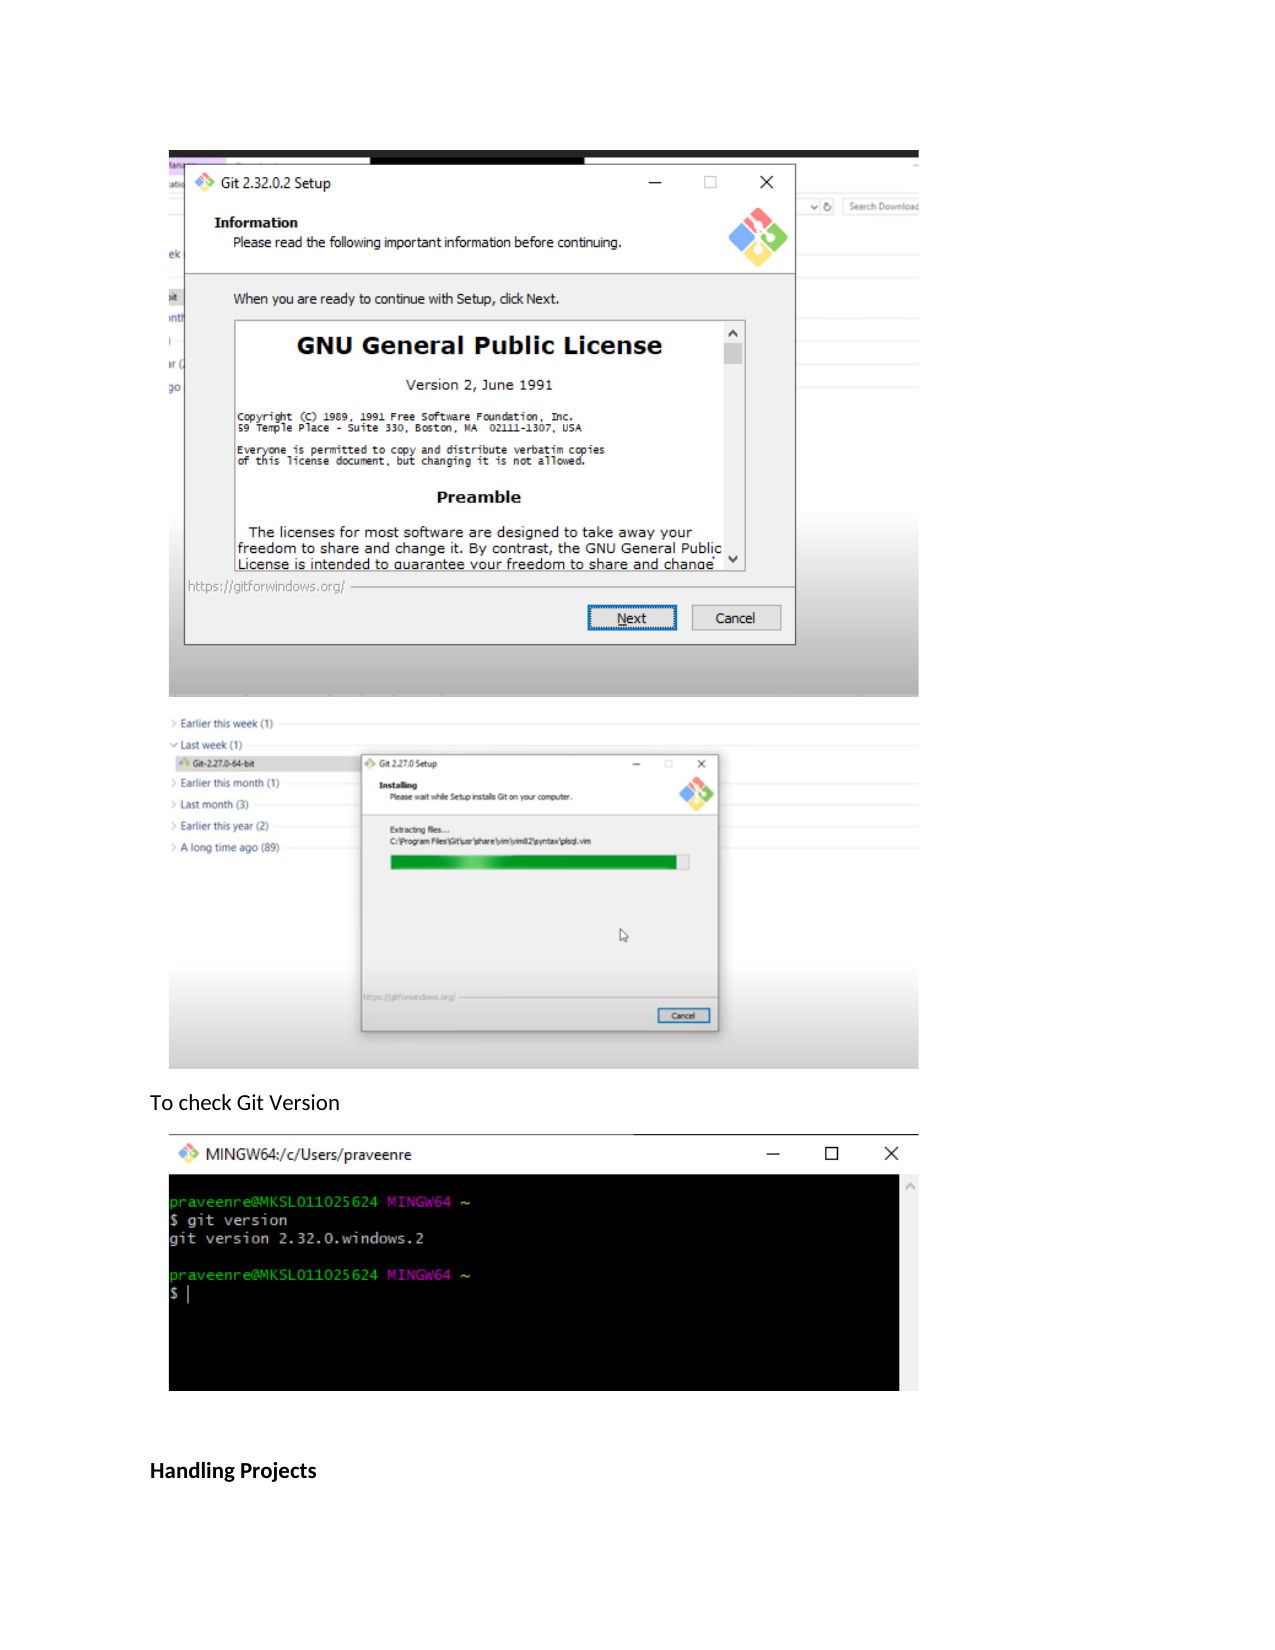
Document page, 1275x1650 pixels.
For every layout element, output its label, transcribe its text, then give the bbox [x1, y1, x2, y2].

text To check Git Version [150, 1088, 1125, 1116]
text Handling Projects [150, 1457, 1125, 1484]
